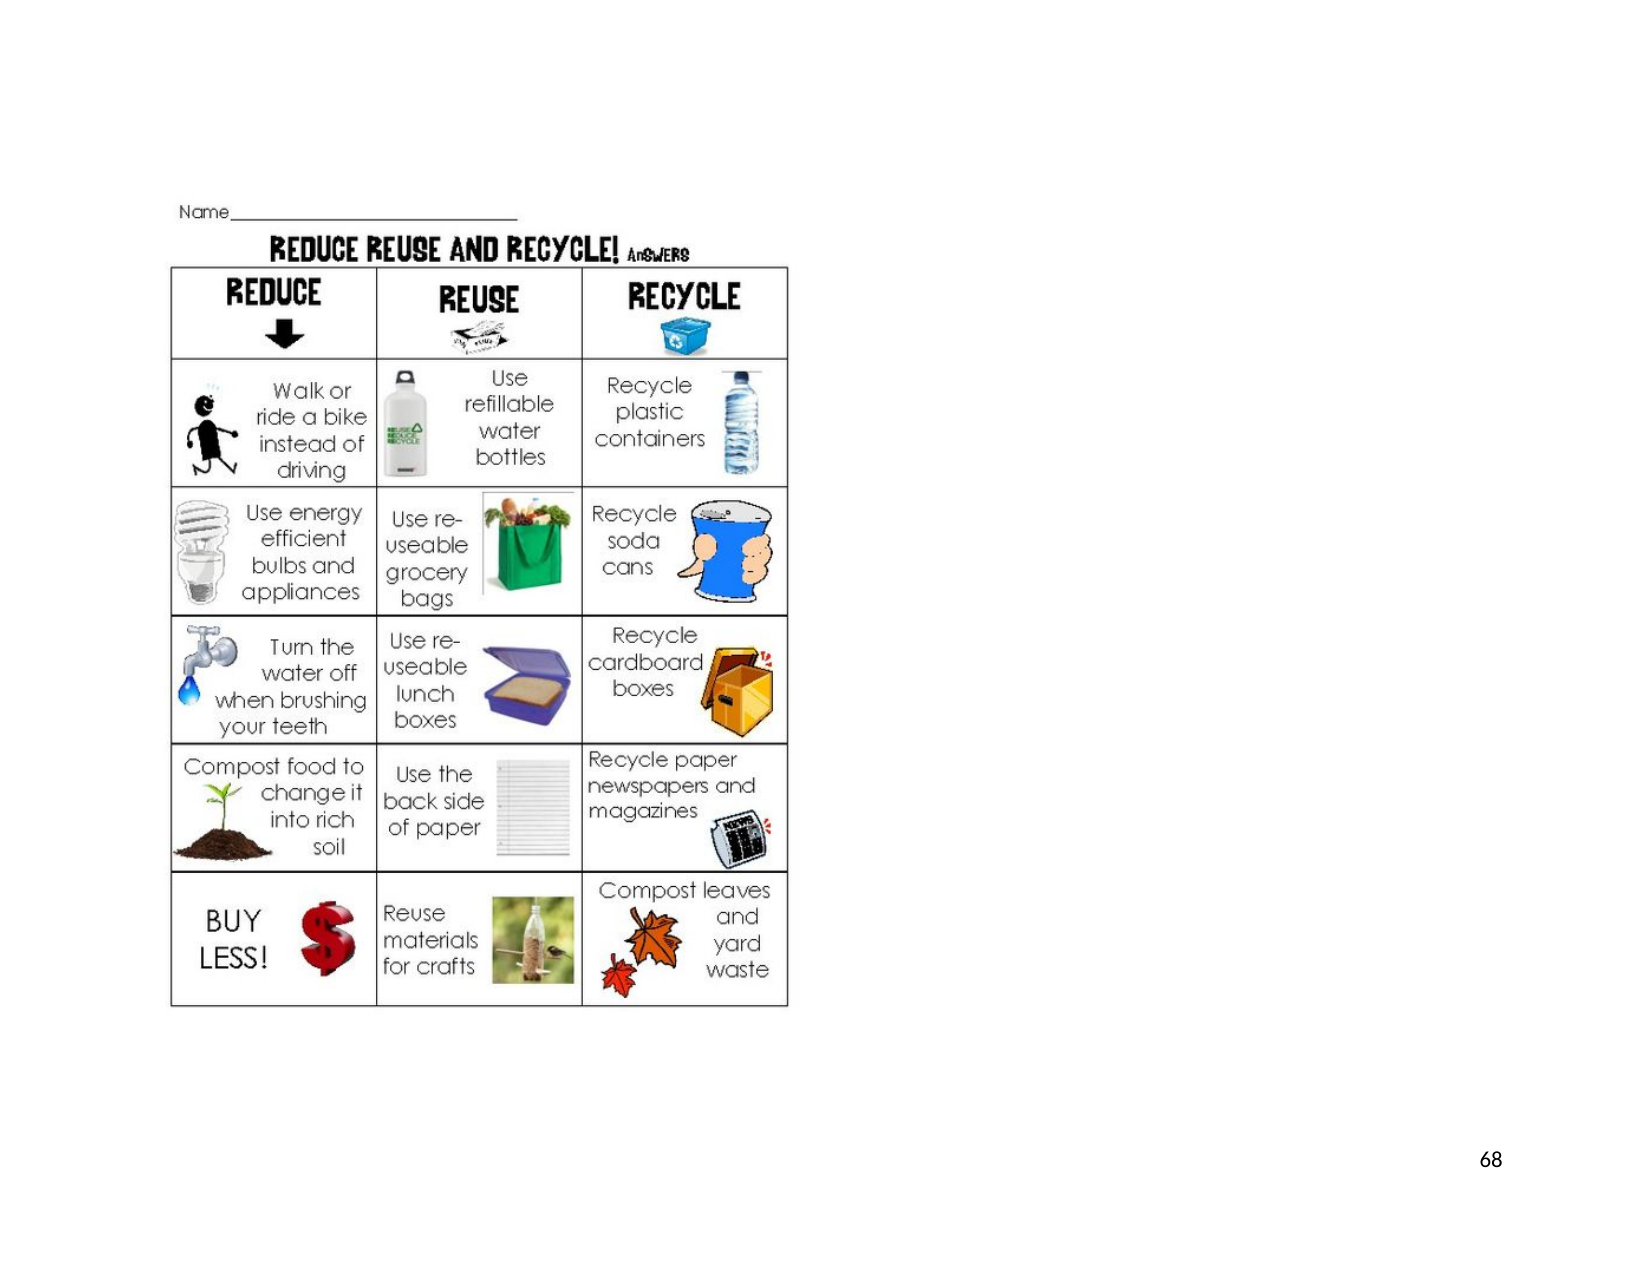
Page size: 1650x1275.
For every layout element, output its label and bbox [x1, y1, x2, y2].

picture [147, 177, 812, 1037]
